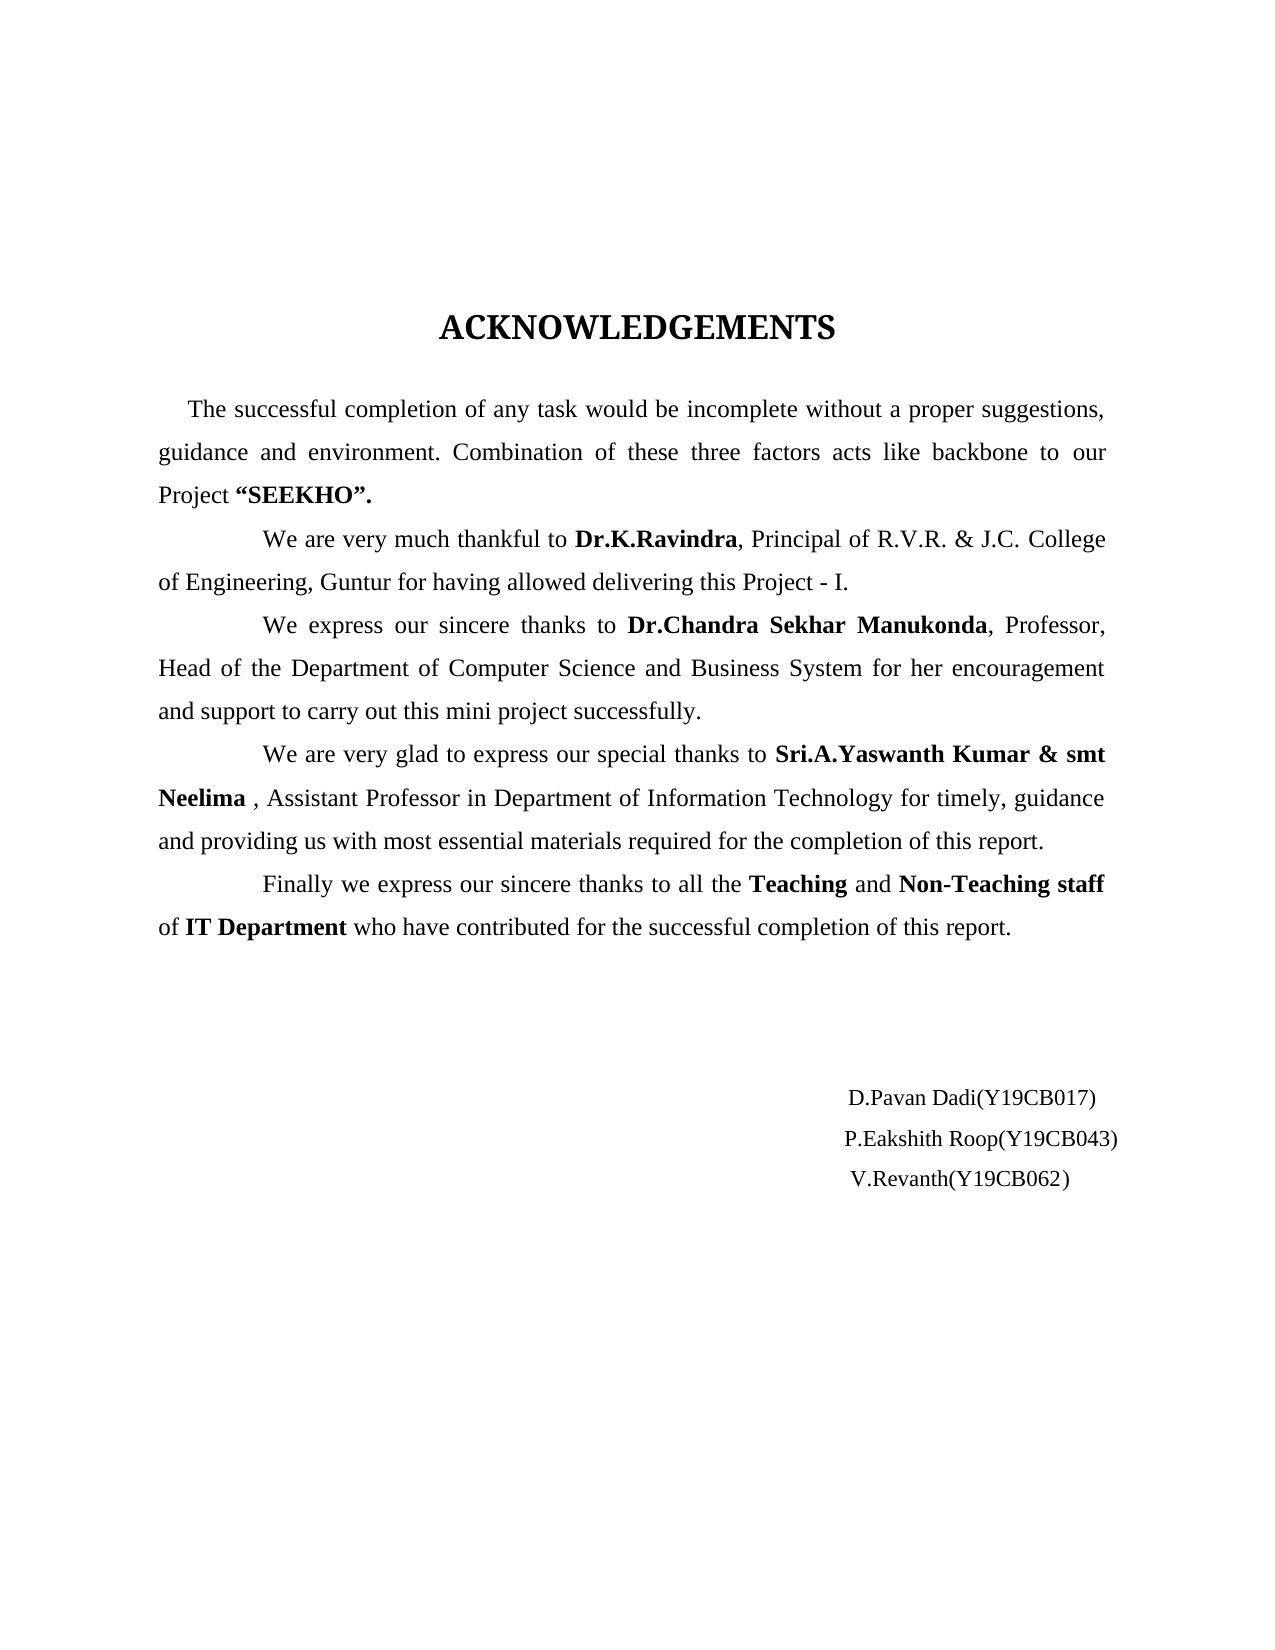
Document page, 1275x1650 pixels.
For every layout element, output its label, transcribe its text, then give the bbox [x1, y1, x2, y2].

text of IT Department who have contributed for the successful completion of this report. [158, 912, 1237, 941]
text We are very much thankful to Dr.K.Ravindra, Principal of R.V.R. & J.C. College of Engineering, Guntur for having allowed delivering this Project - I. [158, 524, 1106, 596]
text Finally we express our sincere thanks to all the Teaching and Non-Teaching staff [262, 869, 1237, 898]
text We are very glad to express our special thanks to Sri.A.Yaswanth Kumar & smt Neelima , Assistant Professor in Department of Information Technology for timely, guidance and providing us with most essential materials required for the completion of this report. [158, 739, 1106, 854]
text We express our sincere thanks to Dr.Chandra Sekhar Manukonda, Professor, Head of the Department of Computer Science and Business System for her encouragement and support to carry out this mini project successfully. [158, 610, 1106, 725]
subtitle ACKNOWLEDGEMENTS [186, 304, 1090, 349]
text V.Revanth(Y19CB062) [158, 1165, 1237, 1192]
text P.Eakshith Roop(Y19CB043) [158, 1124, 1237, 1151]
text D.Pavan Dadi(Y19CB017) [158, 1084, 1237, 1110]
text The successful completion of any task would be incomplete without a proper suggestions, guidance and environment. Combination of these three factors acts like backbone to our Project “SEEKHO”. [158, 394, 1106, 509]
